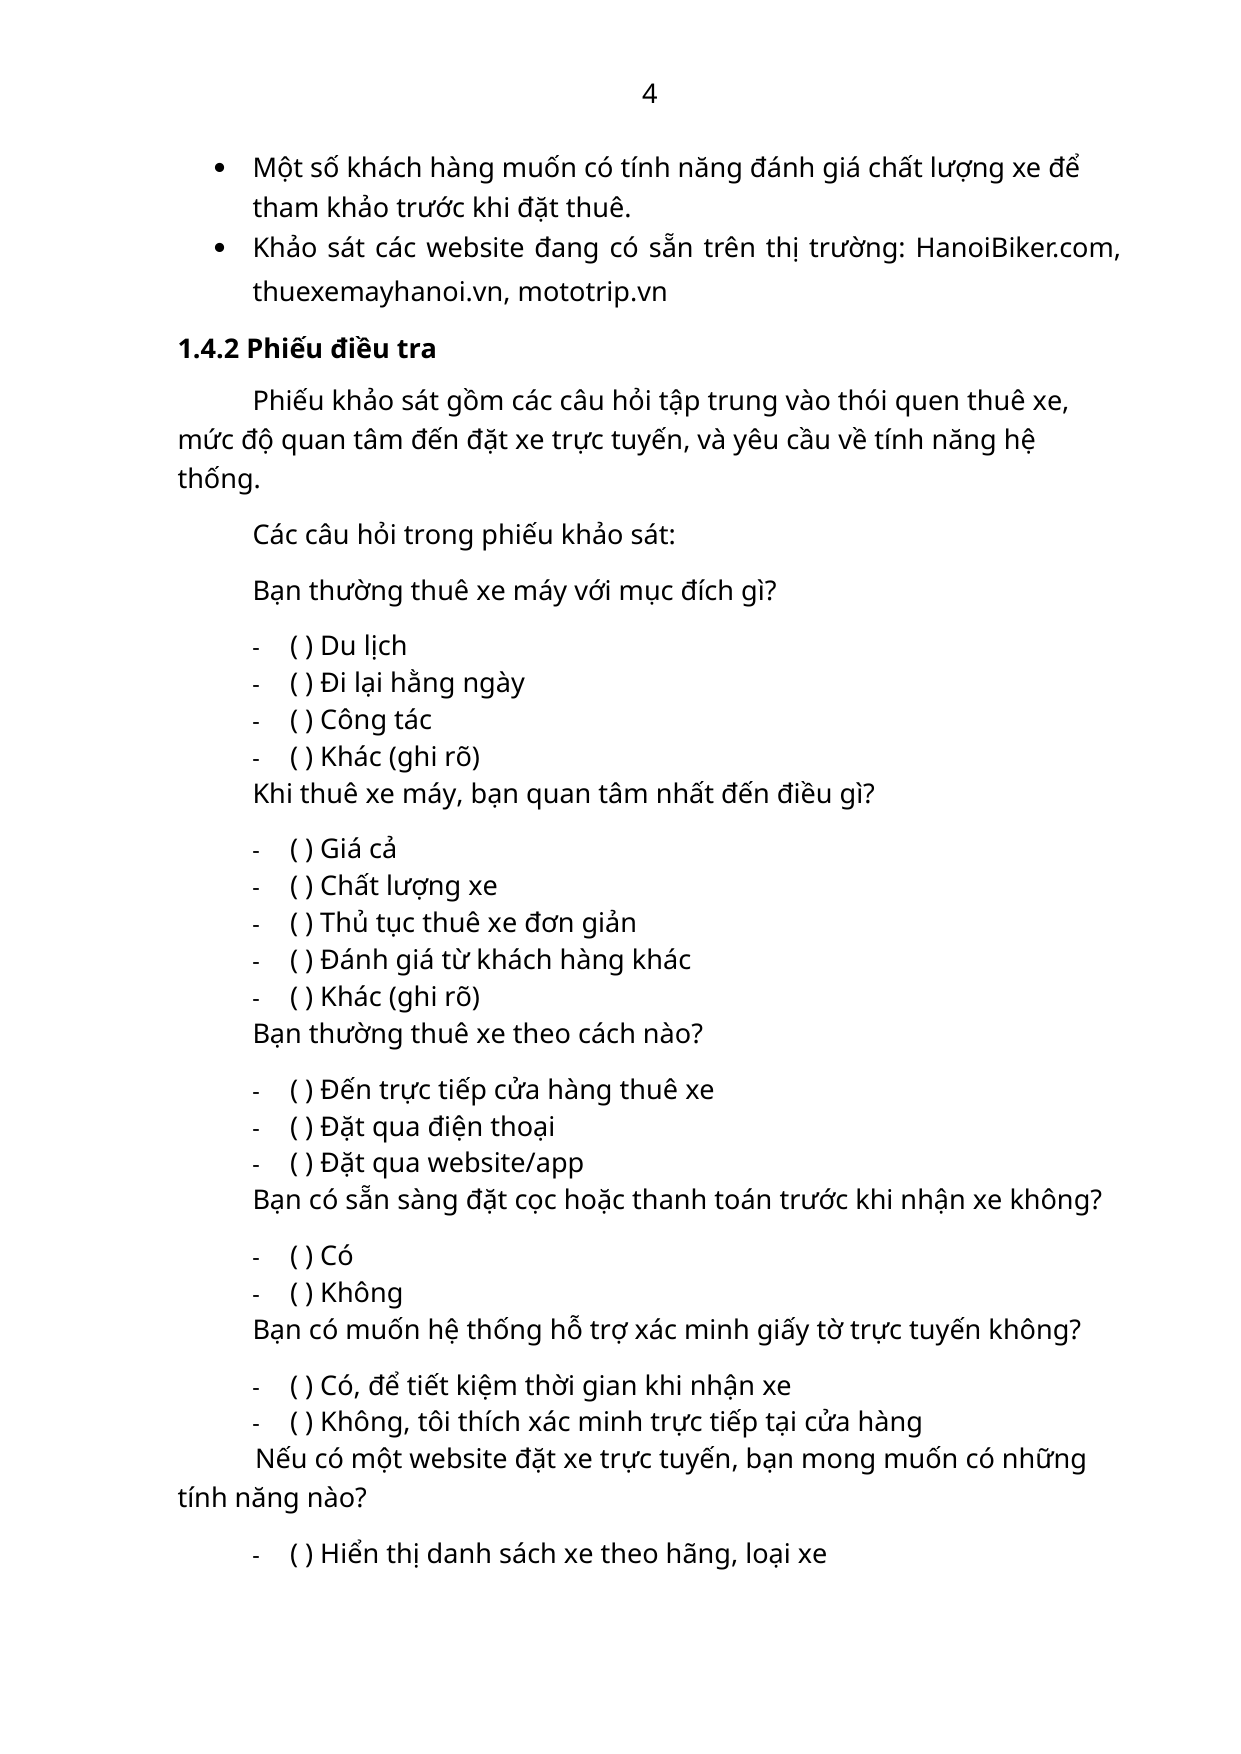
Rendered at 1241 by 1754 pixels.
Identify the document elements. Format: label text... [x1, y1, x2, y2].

text Nếu có một website đặt xe trực tuyến, bạn mong muốn có những tính năng nào? [177, 1440, 1122, 1516]
subtitle 1.4.2 Phiếu điều tra [177, 329, 1122, 366]
list ( ) Không, tôi thích xác minh trực tiếp tại cửa hàng [252, 1403, 1122, 1440]
list ( ) Chất lượng xe [252, 867, 1122, 904]
list ( ) Có, để tiết kiệm thời gian khi nhận xe [252, 1366, 1122, 1403]
list ( ) Đặt qua điện thoại [252, 1107, 1122, 1144]
list ( ) Công tác [252, 701, 1122, 737]
text Bạn có muốn hệ thống hỗ trợ xác minh giấy tờ trực tuyến không? [177, 1310, 1122, 1347]
list ( ) Du lịch [252, 627, 1122, 664]
list ( ) Đến trực tiếp cửa hàng thuê xe [252, 1070, 1122, 1107]
list Khảo sát các website đang có sẵn trên thị trường: HanoiBiker.com, thuexemayhanoi.vn, mototrip.vn [215, 228, 1122, 309]
list ( ) Đi lại hằng ngày [252, 664, 1122, 701]
list Một số khách hàng muốn có tính năng đánh giá chất lượng xe để tham khảo trước khi đặt thuê. [215, 149, 1122, 225]
text Các câu hỏi trong phiếu khảo sát: [177, 515, 1122, 552]
list ( ) Giá cả [252, 830, 1122, 867]
text Phiếu khảo sát gồm các câu hỏi tập trung vào thói quen thuê xe, mức độ quan tâm đến đặt xe trực tuyến, và yêu cầu về tính năng hệ thống. [177, 381, 1122, 496]
list ( ) Khác (ghi rõ) [252, 977, 1122, 1014]
text Bạn thường thuê xe máy với mục đích gì? [177, 571, 1122, 608]
list ( ) Không [252, 1273, 1122, 1310]
text Bạn thường thuê xe theo cách nào? [177, 1014, 1122, 1051]
list ( ) Thủ tục thuê xe đơn giản [252, 904, 1122, 941]
text Bạn có sẵn sàng đặt cọc hoặc thanh toán trước khi nhận xe không? [177, 1181, 1122, 1218]
list ( ) Khác (ghi rõ) [252, 737, 1122, 774]
list ( ) Đánh giá từ khách hàng khác [252, 941, 1122, 977]
list ( ) Có [252, 1236, 1122, 1273]
text Khi thuê xe máy, bạn quan tâm nhất đến điều gì? [177, 774, 1122, 811]
list ( ) Đặt qua website/app [252, 1144, 1122, 1181]
list ( ) Hiển thị danh sách xe theo hãng, loại xe [252, 1534, 1122, 1571]
